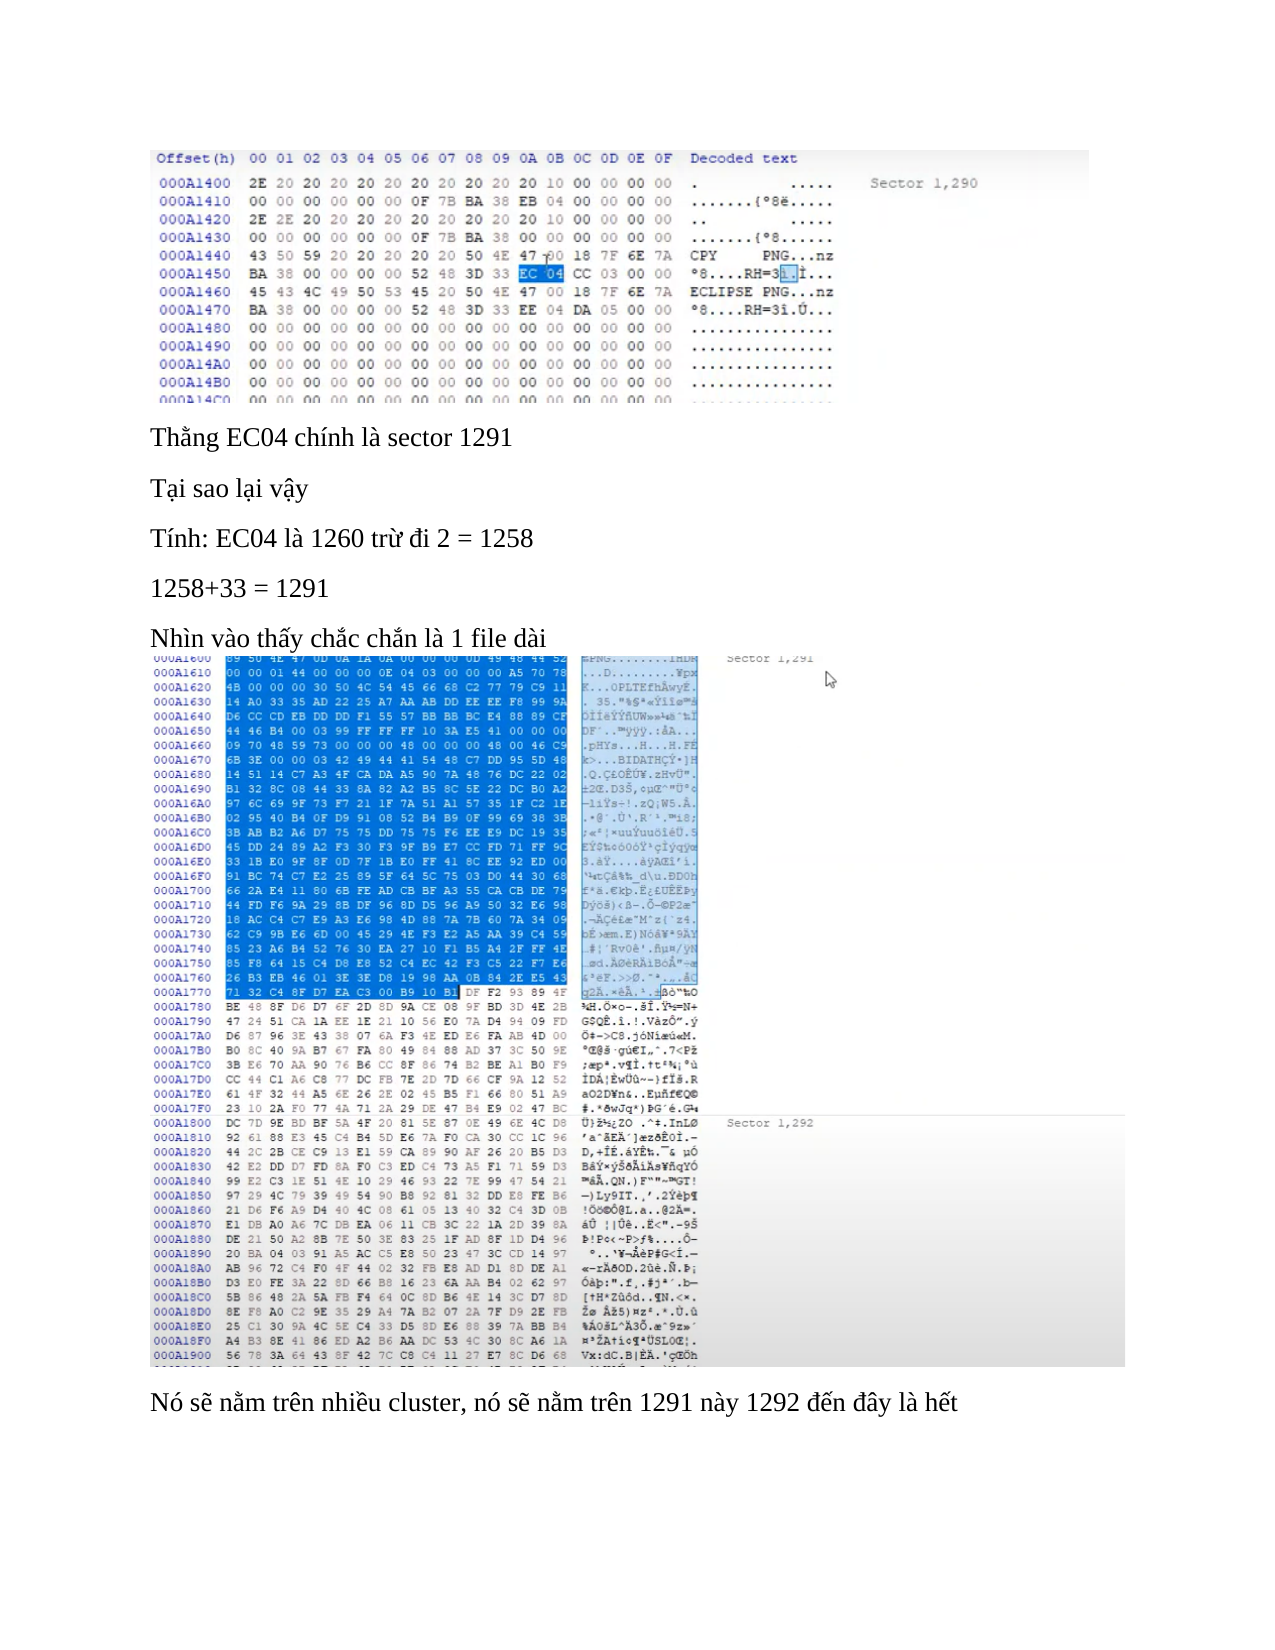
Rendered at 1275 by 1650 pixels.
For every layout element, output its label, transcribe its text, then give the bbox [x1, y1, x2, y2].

text Nhìn vào thấy chắc chắn là 1 file dài [150, 622, 1125, 656]
text Tính: EC04 là 1260 trừ đi 2 = 1258 [150, 522, 1125, 553]
text Nó sẽ nằm trên nhiều cluster, nó sẽ nằm trên 1291 này 1292 đến đây là hết [150, 1386, 1125, 1417]
picture [150, 656, 1125, 1367]
picture [150, 150, 1089, 403]
text Tại sao lại vậy [150, 472, 1125, 503]
text 1258+33 = 1291 [150, 572, 1125, 603]
text Thằng EC04 chính là sector 1291 [150, 422, 1125, 453]
